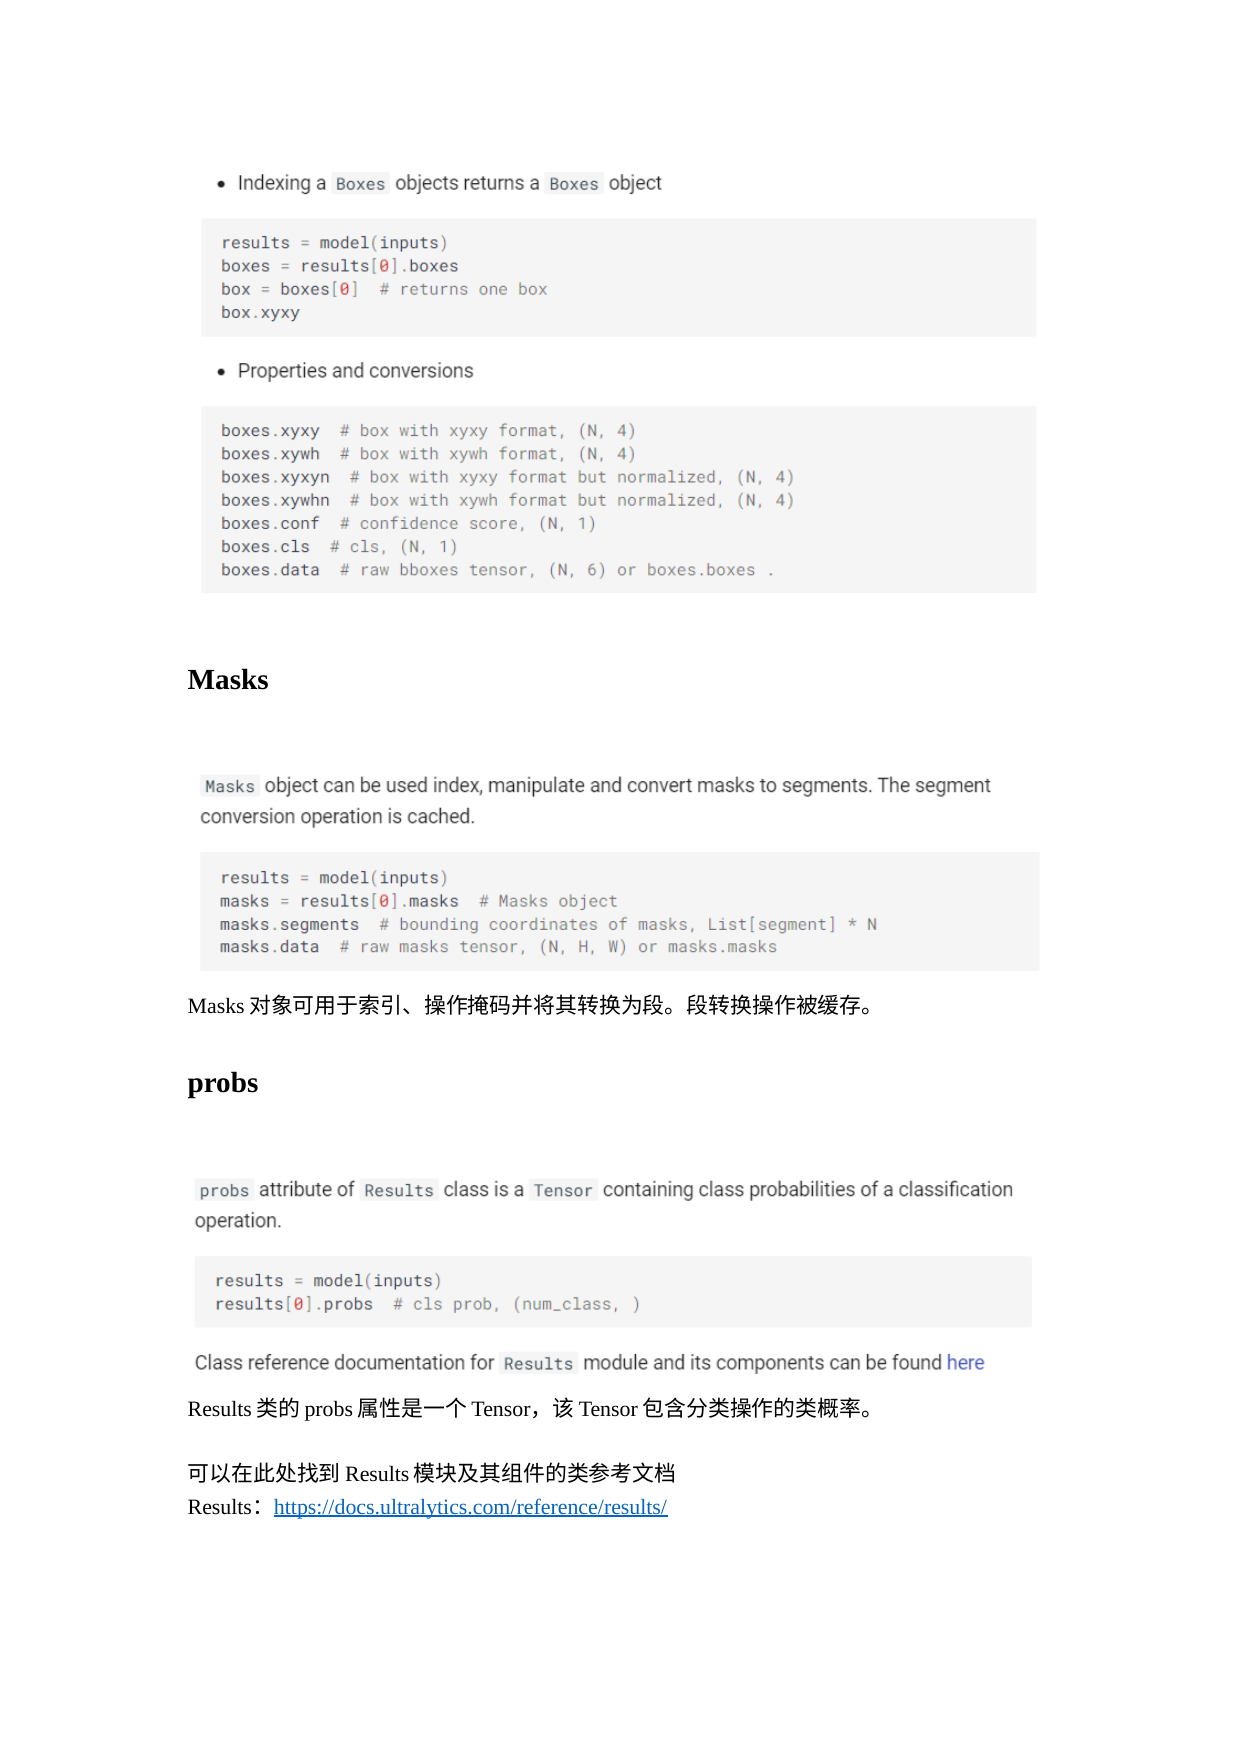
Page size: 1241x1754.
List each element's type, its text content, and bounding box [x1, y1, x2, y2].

picture [187, 760, 1053, 980]
text 可以在此处找到Results模块及其组件的类参考文档 [187, 1456, 1053, 1488]
picture [187, 162, 1053, 603]
text Results：https://docs.ultralytics.com/reference/results/ [187, 1488, 1053, 1521]
picture [187, 1163, 1053, 1384]
subtitle probs [187, 1049, 1053, 1114]
text Results类的probs属性是一个Tensor，该Tensor包含分类操作的类概率。 [187, 1391, 1053, 1423]
text Masks对象可用于索引、操作掩码并将其转换为段。段转换操作被缓存。 [187, 988, 1053, 1020]
subtitle Masks [187, 646, 1053, 711]
